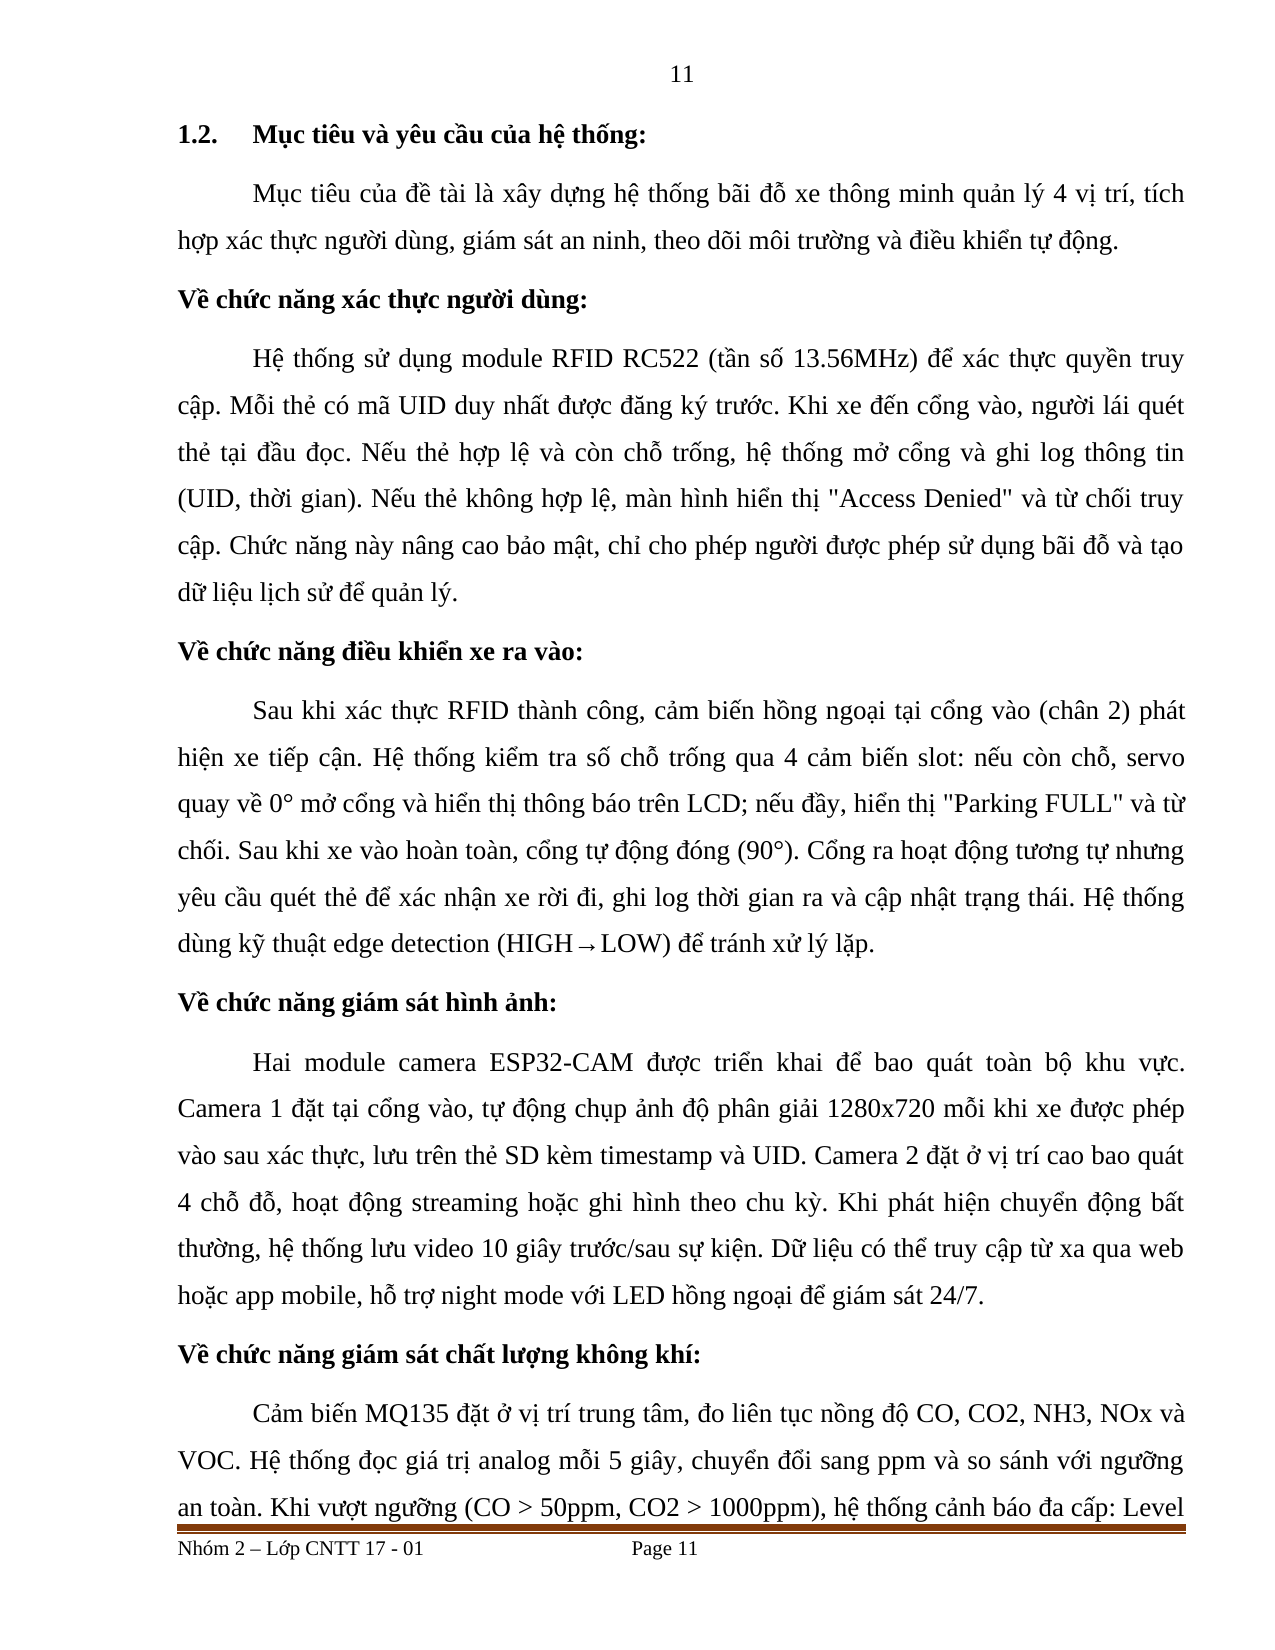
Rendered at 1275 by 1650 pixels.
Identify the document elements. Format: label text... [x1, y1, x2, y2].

text Sau khi xác thực RFID thành công, cảm biến hồng ngoại tại cổng vào (chân 2) phát hiện xe tiếp cận. Hệ thống kiểm tra số chỗ trống qua 4 cảm biến slot: nếu còn chỗ, servo quay về 0° mở cổng và hiển thị thông báo trên LCD; nếu đầy, hiển thị "Parking FULL" và từ chối. Sau khi xe vào hoàn toàn, cổng tự động đóng (90°). Cổng ra hoạt động tương tự nhưng yêu cầu quét thẻ để xác nhận xe rời đi, ghi log thời gian ra và cập nhật trạng thái. Hệ thống dùng kỹ thuật edge detection (HIGH→LOW) để tránh xử lý lặp. [177, 694, 1186, 958]
text Về chức năng xác thực người dùng: [177, 283, 1186, 314]
subtitle Mục tiêu và yêu cầu của hệ thống: [177, 118, 1186, 149]
text Về chức năng giám sát chất lượng không khí: [177, 1338, 1186, 1369]
text Hệ thống sử dụng module RFID RC522 (tần số 13.56MHz) để xác thực quyền truy cập. Mỗi thẻ có mã UID duy nhất được đăng ký trước. Khi xe đến cổng vào, người lái quét thẻ tại đầu đọc. Nếu thẻ hợp lệ và còn chỗ trống, hệ thống mở cổng và ghi log thông tin (UID, thời gian). Nếu thẻ không hợp lệ, màn hình hiển thị "Access Denied" và từ chối truy cập. Chức năng này nâng cao bảo mật, chỉ cho phép người được phép sử dụng bãi đỗ và tạo dữ liệu lịch sử để quản lý. [177, 342, 1186, 607]
text Hai module camera ESP32-CAM được triển khai để bao quát toàn bộ khu vực. Camera 1 đặt tại cổng vào, tự động chụp ảnh độ phân giải 1280x720 mỗi khi xe được phép vào sau xác thực, lưu trên thẻ SD kèm timestamp và UID. Camera 2 đặt ở vị trí cao bao quát 4 chỗ đỗ, hoạt động streaming hoặc ghi hình theo chu kỳ. Khi phát hiện chuyển động bất thường, hệ thống lưu video 10 giây trước/sau sự kiện. Dữ liệu có thể truy cập từ xa qua web hoặc app mobile, hỗ trợ night mode với LED hồng ngoại để giám sát 24/7. [177, 1046, 1186, 1310]
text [177, 1397, 1186, 1522]
text Về chức năng điều khiển xe ra vào: [177, 635, 1186, 666]
text Mục tiêu của đề tài là xây dựng hệ thống bãi đỗ xe thông minh quản lý 4 vị trí, tích hợp xác thực người dùng, giám sát an ninh, theo dõi môi trường và điều khiển tự động. [177, 177, 1186, 255]
text Về chức năng giám sát hình ảnh: [177, 986, 1186, 1018]
